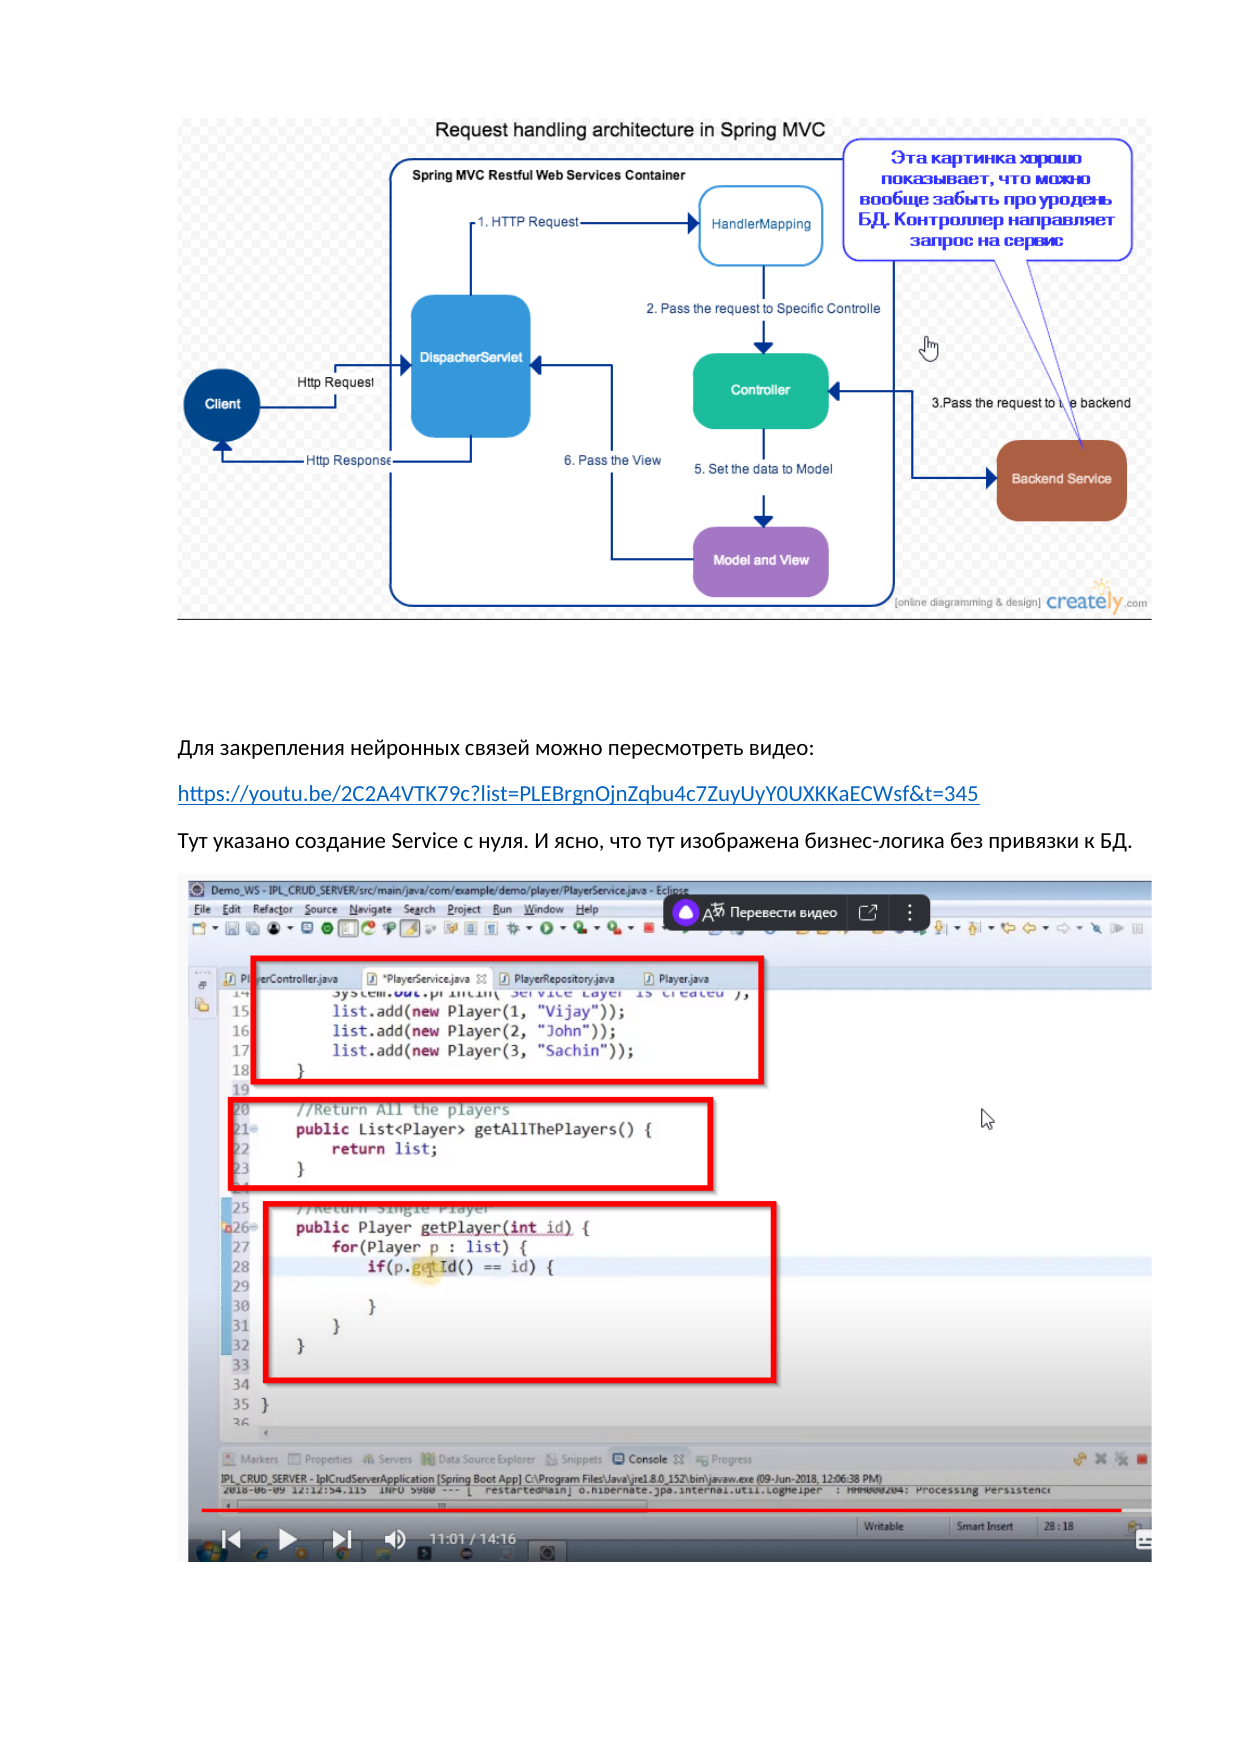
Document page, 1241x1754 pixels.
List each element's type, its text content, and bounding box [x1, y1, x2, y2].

picture [177, 118, 1152, 620]
text https://youtu.be/2C2A4VTK79c?list=PLEBrgnOjnZqbu4c7ZuyUyY0UXKKaECWsf&t=345 [177, 779, 1152, 807]
text Для закрепления нейронных связей можно пересмотреть видео: [177, 733, 1152, 761]
picture [177, 873, 1152, 1562]
text Тут указано создание Service с нуля. И ясно, что тут изображена бизнес-логика без привязки к БД. [177, 826, 1152, 854]
